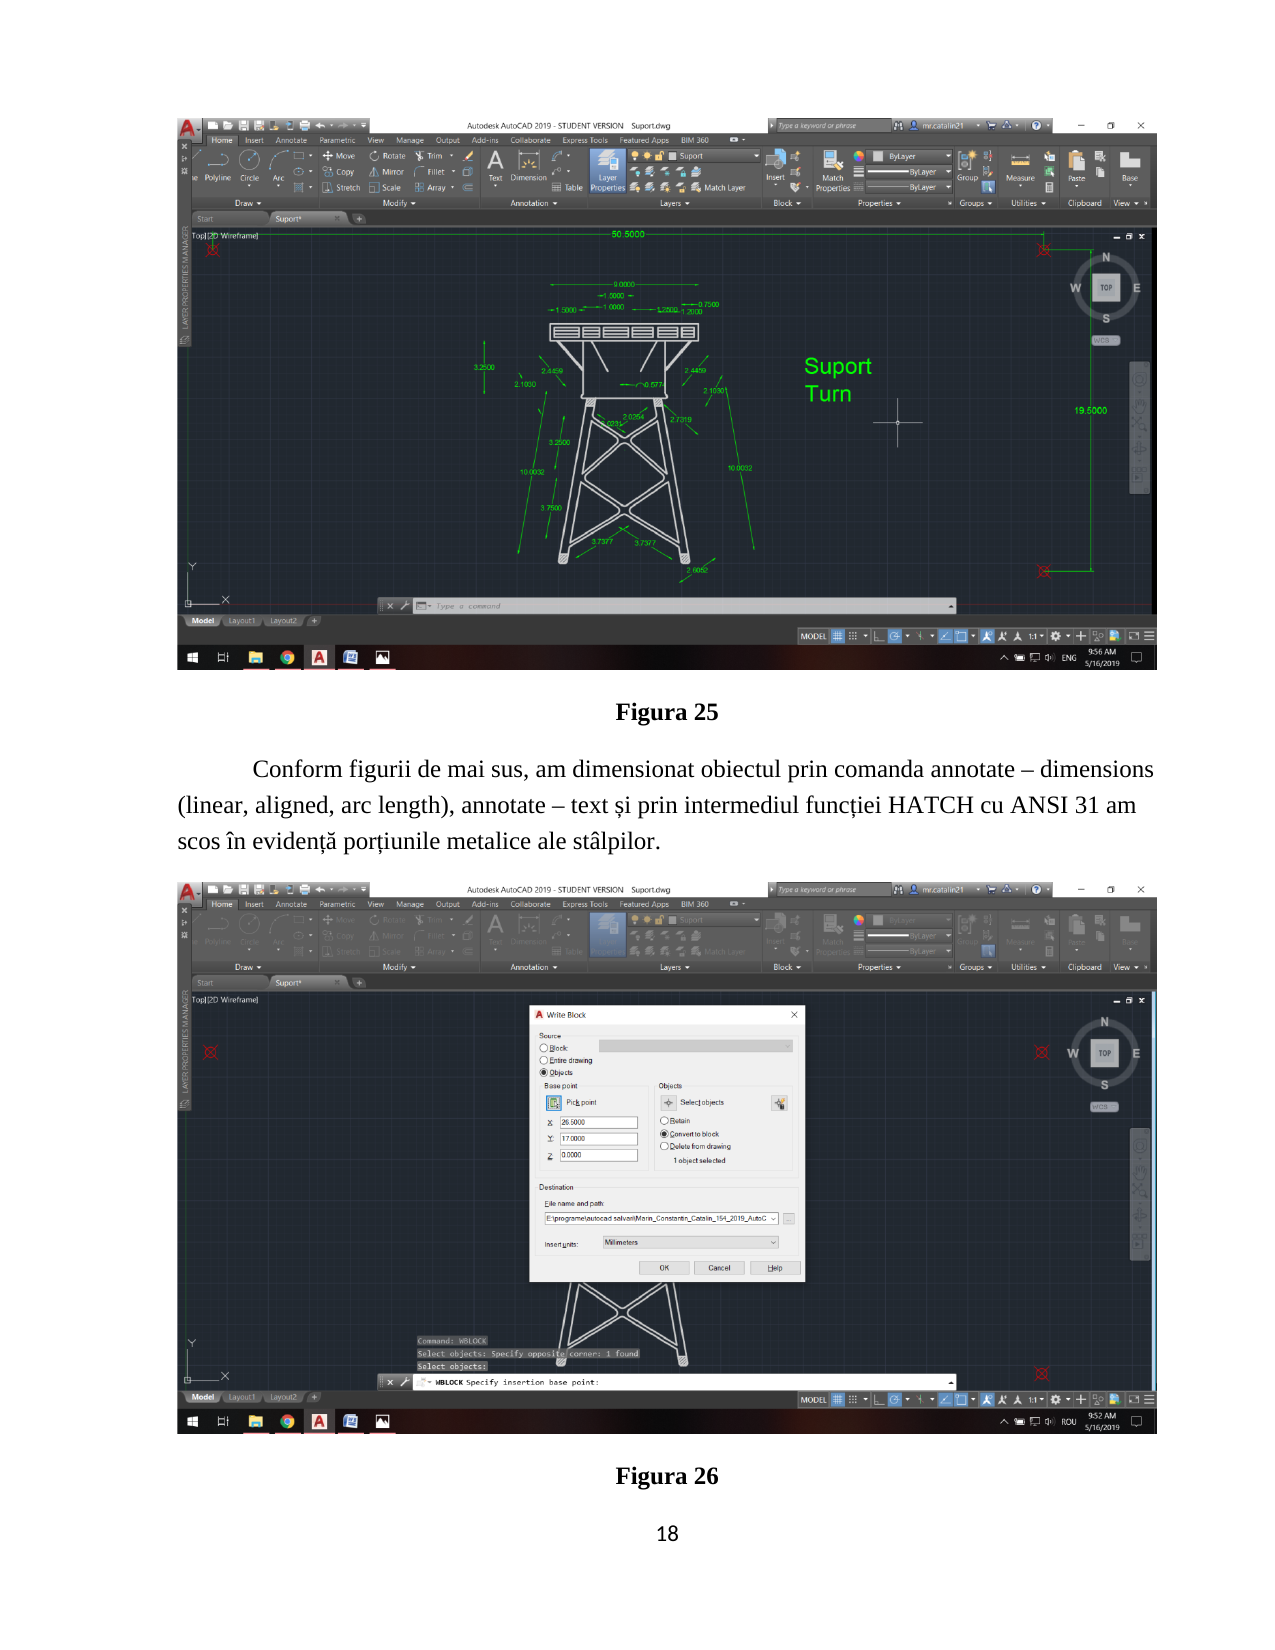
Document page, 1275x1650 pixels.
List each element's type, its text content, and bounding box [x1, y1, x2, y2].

picture [177, 882, 1157, 1434]
text Figura 25 [177, 697, 1157, 726]
text Figura 26 [177, 1461, 1157, 1490]
text Conform figurii de mai sus, am dimensionat obiectul prin comanda annotate – dimensions (linear, aligned, arc length), annotate – text și prin intermediul funcției HATCH cu ANSI 31 am scos în evidență porțiunile metalice ale stâlpilor. [177, 754, 1157, 854]
picture [177, 118, 1157, 670]
